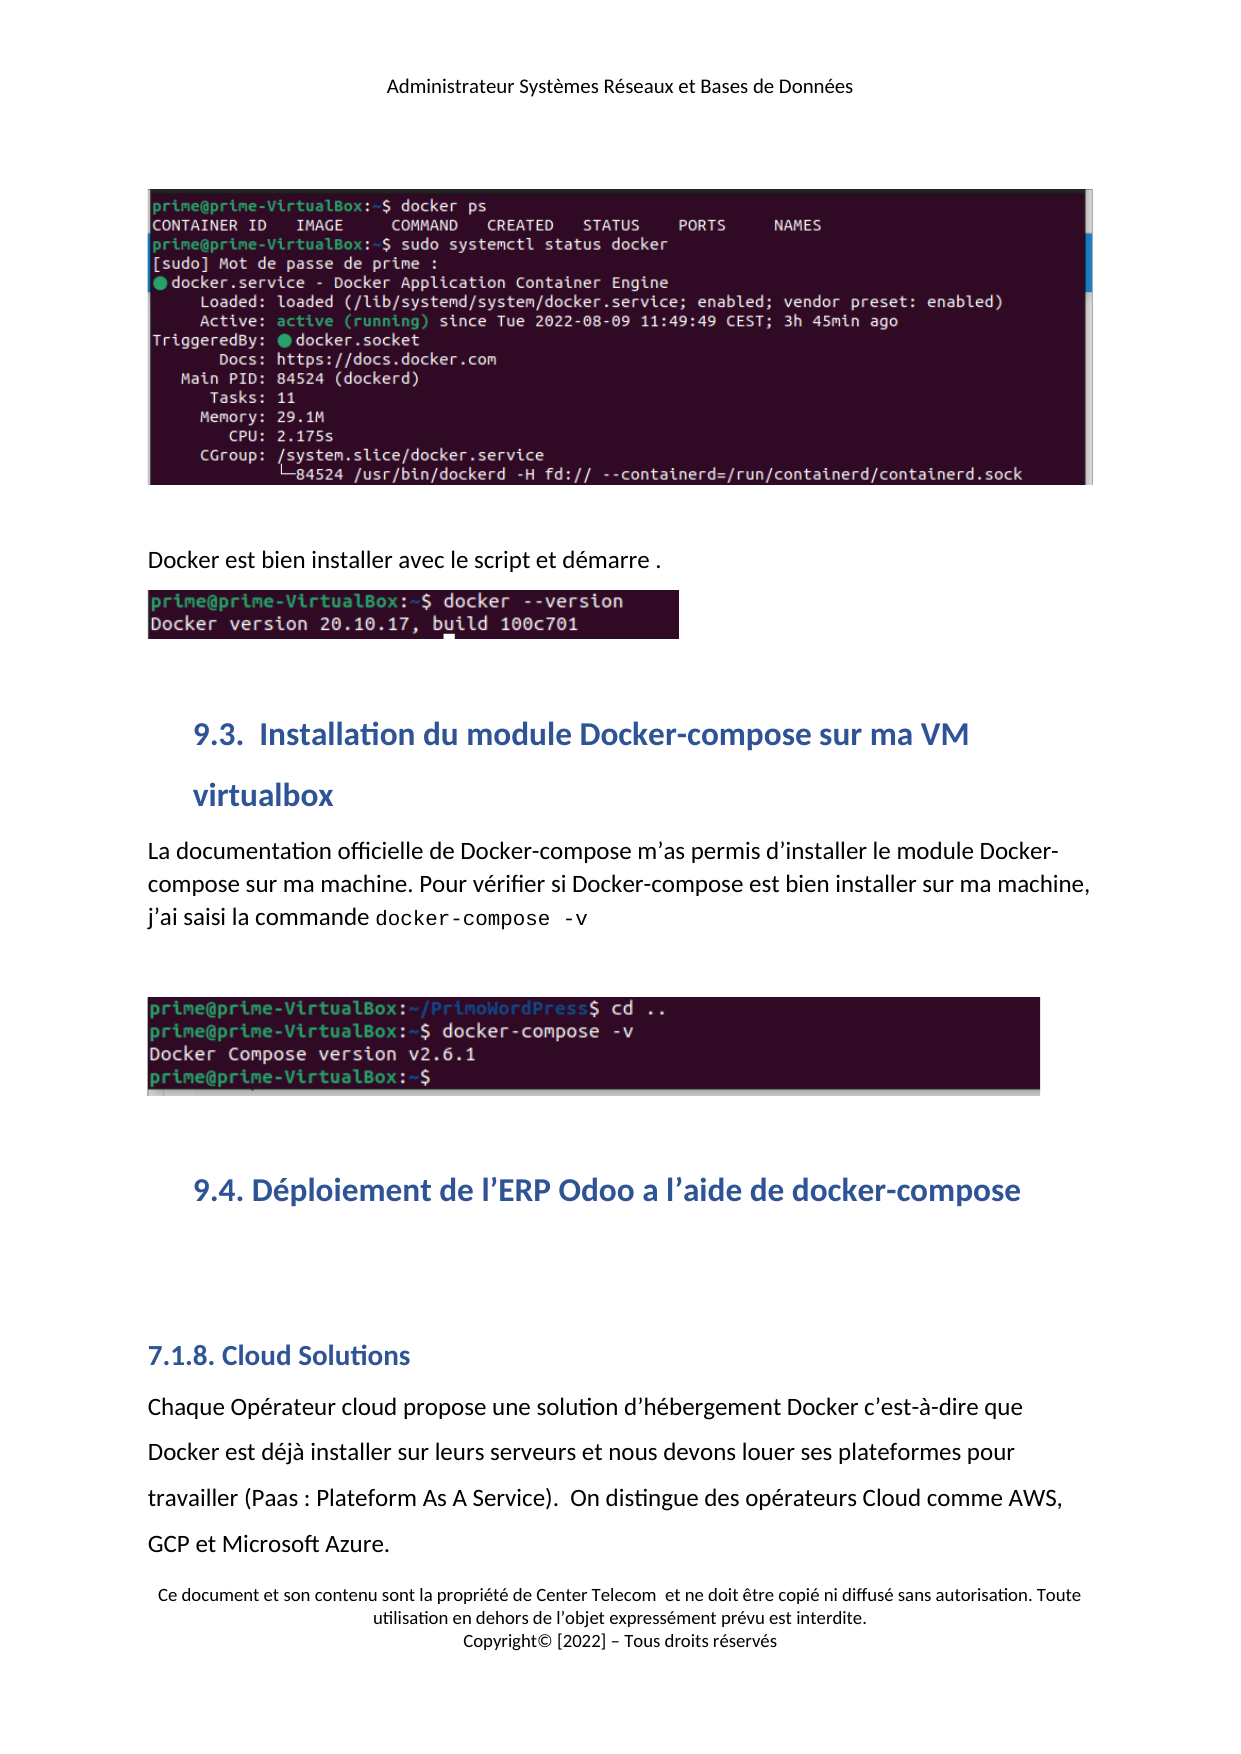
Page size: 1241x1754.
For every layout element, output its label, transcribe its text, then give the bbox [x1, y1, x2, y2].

subtitle 9.4. Déploiement de l’ERP Odoo a l’aide de docker-compose [148, 1169, 1093, 1210]
picture [147, 590, 679, 639]
text Docker est bien installer avec le script et démarre . [148, 544, 1093, 575]
text 7.1.8. Cloud Solutions [148, 1337, 1093, 1373]
picture [147, 997, 1041, 1096]
subtitle 9.3. Installation du module Docker-compose sur ma VM virtualbox [148, 713, 1093, 815]
picture [147, 189, 1093, 485]
text La documentation officielle de Docker-compose m’as permis d’installer le module Docker-compose sur ma machine. Pour vérifier si Docker-compose est bien installer sur ma machine, j’ai saisi la commande docker-compose -v [148, 835, 1093, 932]
text Chaque Opérateur cloud propose une solution d’hébergement Docker c’est-à-dire que Docker est déjà installer sur leurs serveurs et nous devons louer ses plateformes pour travailler (Paas : Plateform As A Service). On distingue des opérateurs Cloud comme AWS, GCP et Microsoft Azure. [148, 1391, 1093, 1558]
